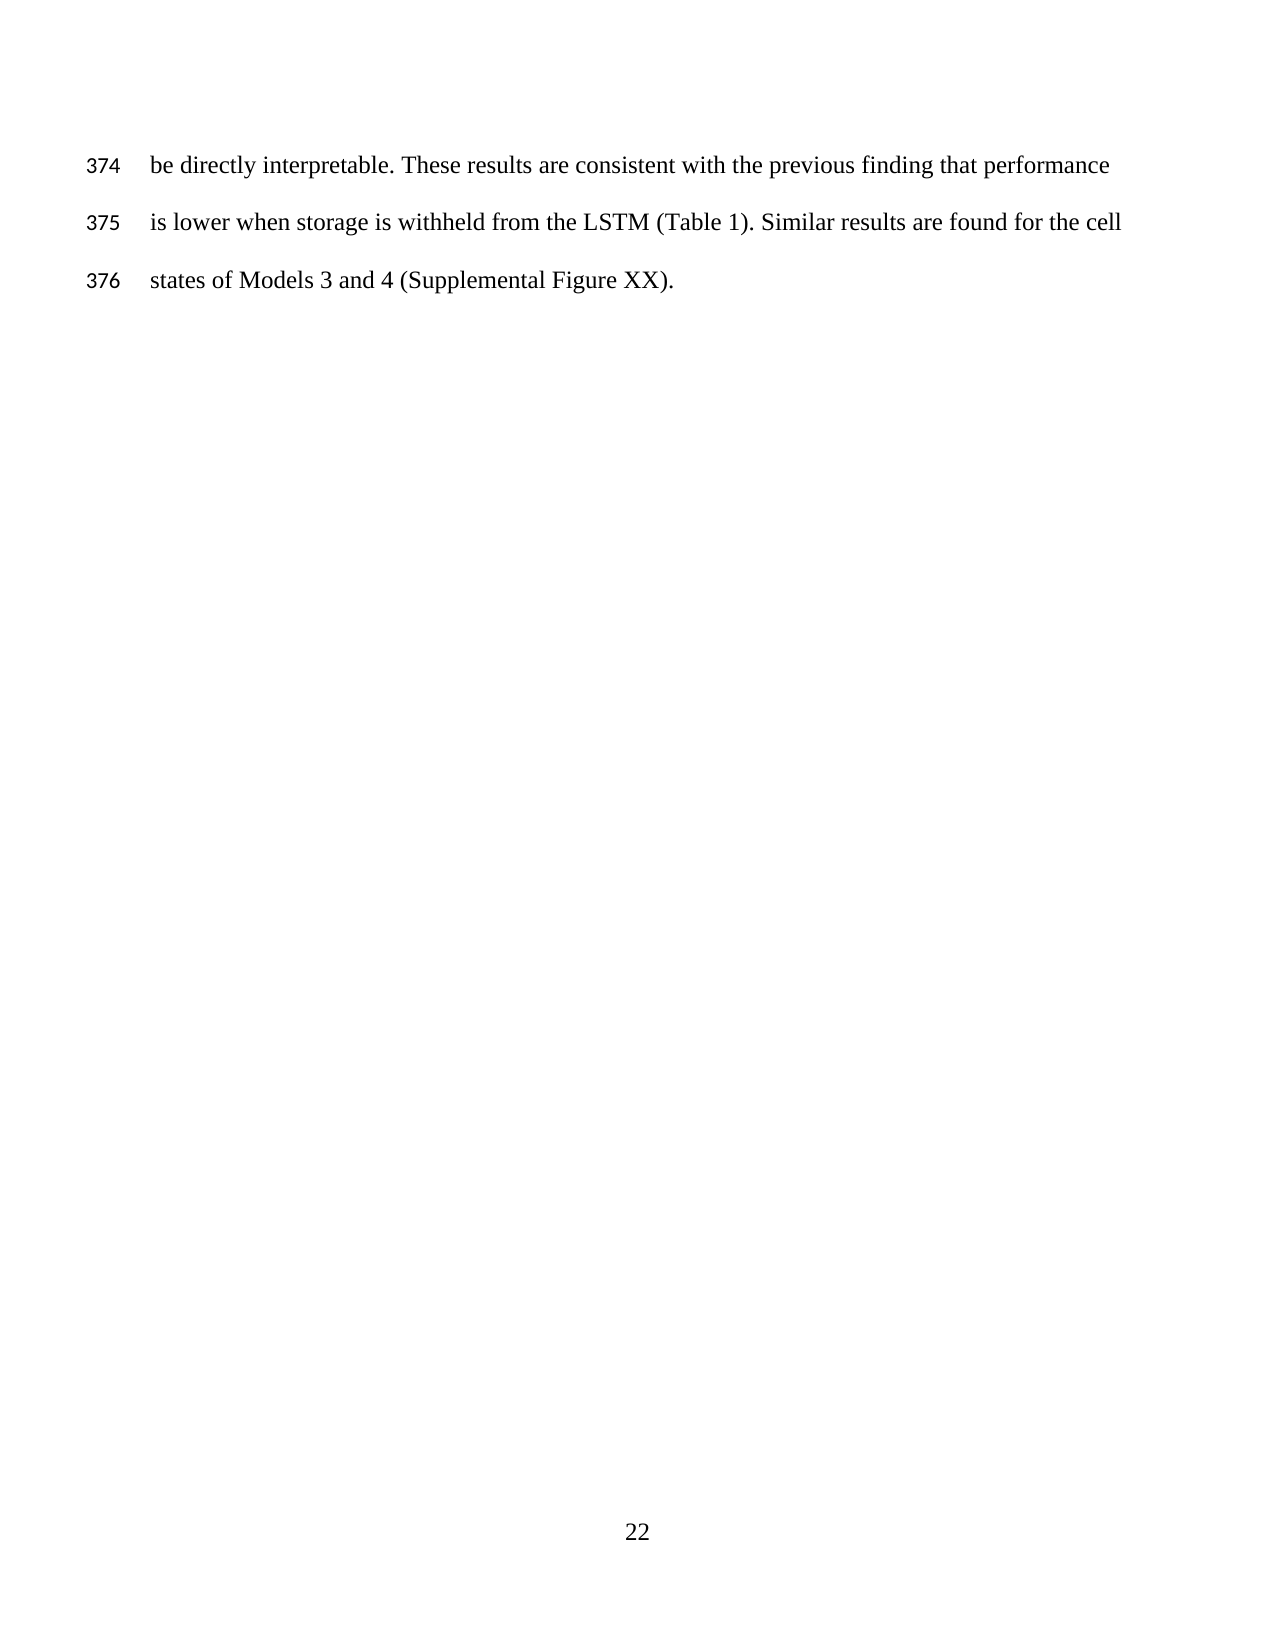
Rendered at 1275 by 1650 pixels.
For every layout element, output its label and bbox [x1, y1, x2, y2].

text [150, 150, 1125, 294]
